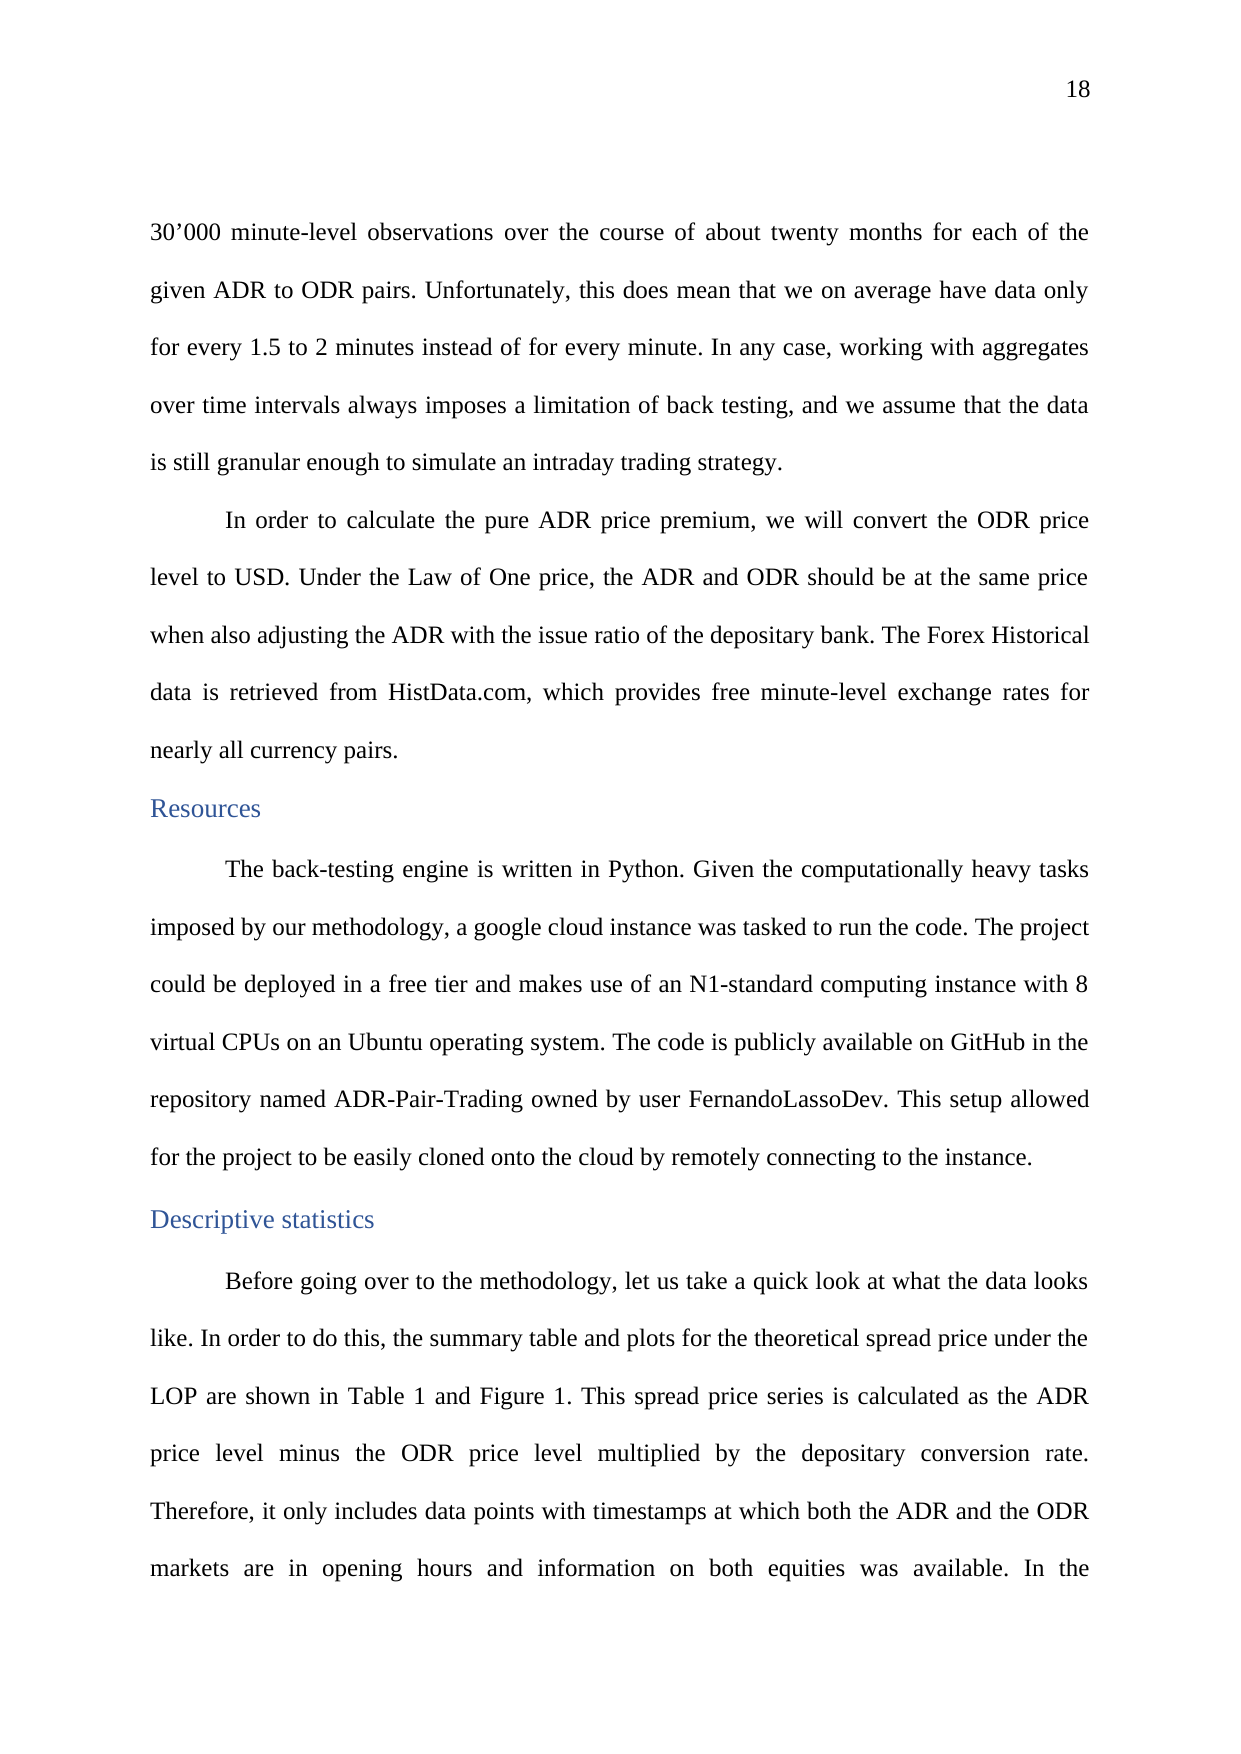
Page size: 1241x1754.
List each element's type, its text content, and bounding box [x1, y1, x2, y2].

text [150, 217, 1090, 476]
text In order to calculate the pure ADR price premium, we will convert the ODR price level to USD. Under the Law of One price, the ADR and ODR should be at the same price when also adjusting the ADR with the issue ratio of the depositary bank. The Forex Historical data is retrieved from HistData.com, which provides free minute-level exchange rates for nearly all currency pairs. [150, 505, 1090, 763]
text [150, 1266, 1090, 1582]
text Resources [150, 792, 1090, 823]
text The back-testing engine is written in Python. Given the computationally heavy tasks imposed by our methodology, a google cloud instance was tasked to run the code. The project could be deployed in a free tier and makes use of an N1-standard computing instance with 8 virtual CPUs on an Ubuntu operating system. The code is publicly available on GitHub in the repository named ADR-Pair-Trading owned by user FernandoLassoDev. This setup allowed for the project to be easily cloned onto the cloud by remotely connecting to the instance. [150, 854, 1090, 1171]
subtitle Descriptive statistics [150, 1204, 1090, 1235]
